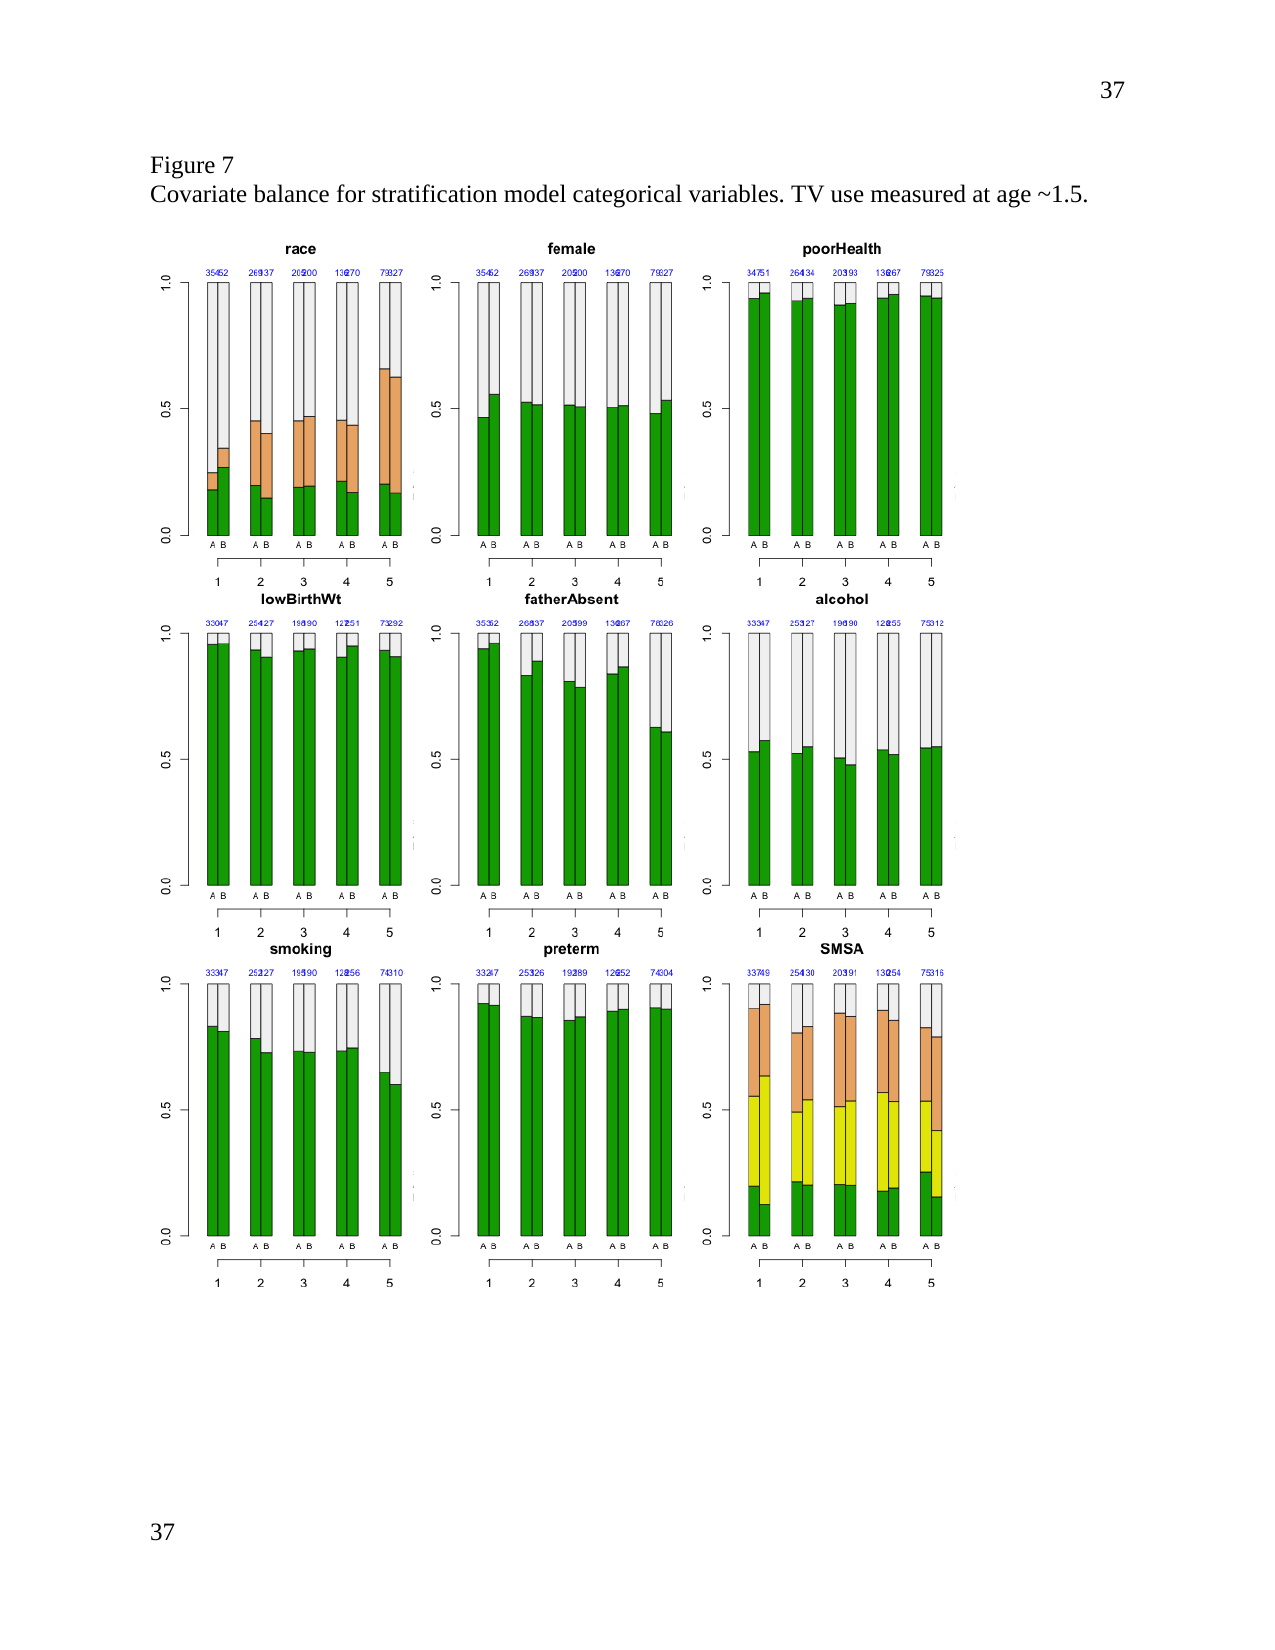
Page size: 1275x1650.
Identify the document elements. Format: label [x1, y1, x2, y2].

picture [150, 236, 962, 1287]
